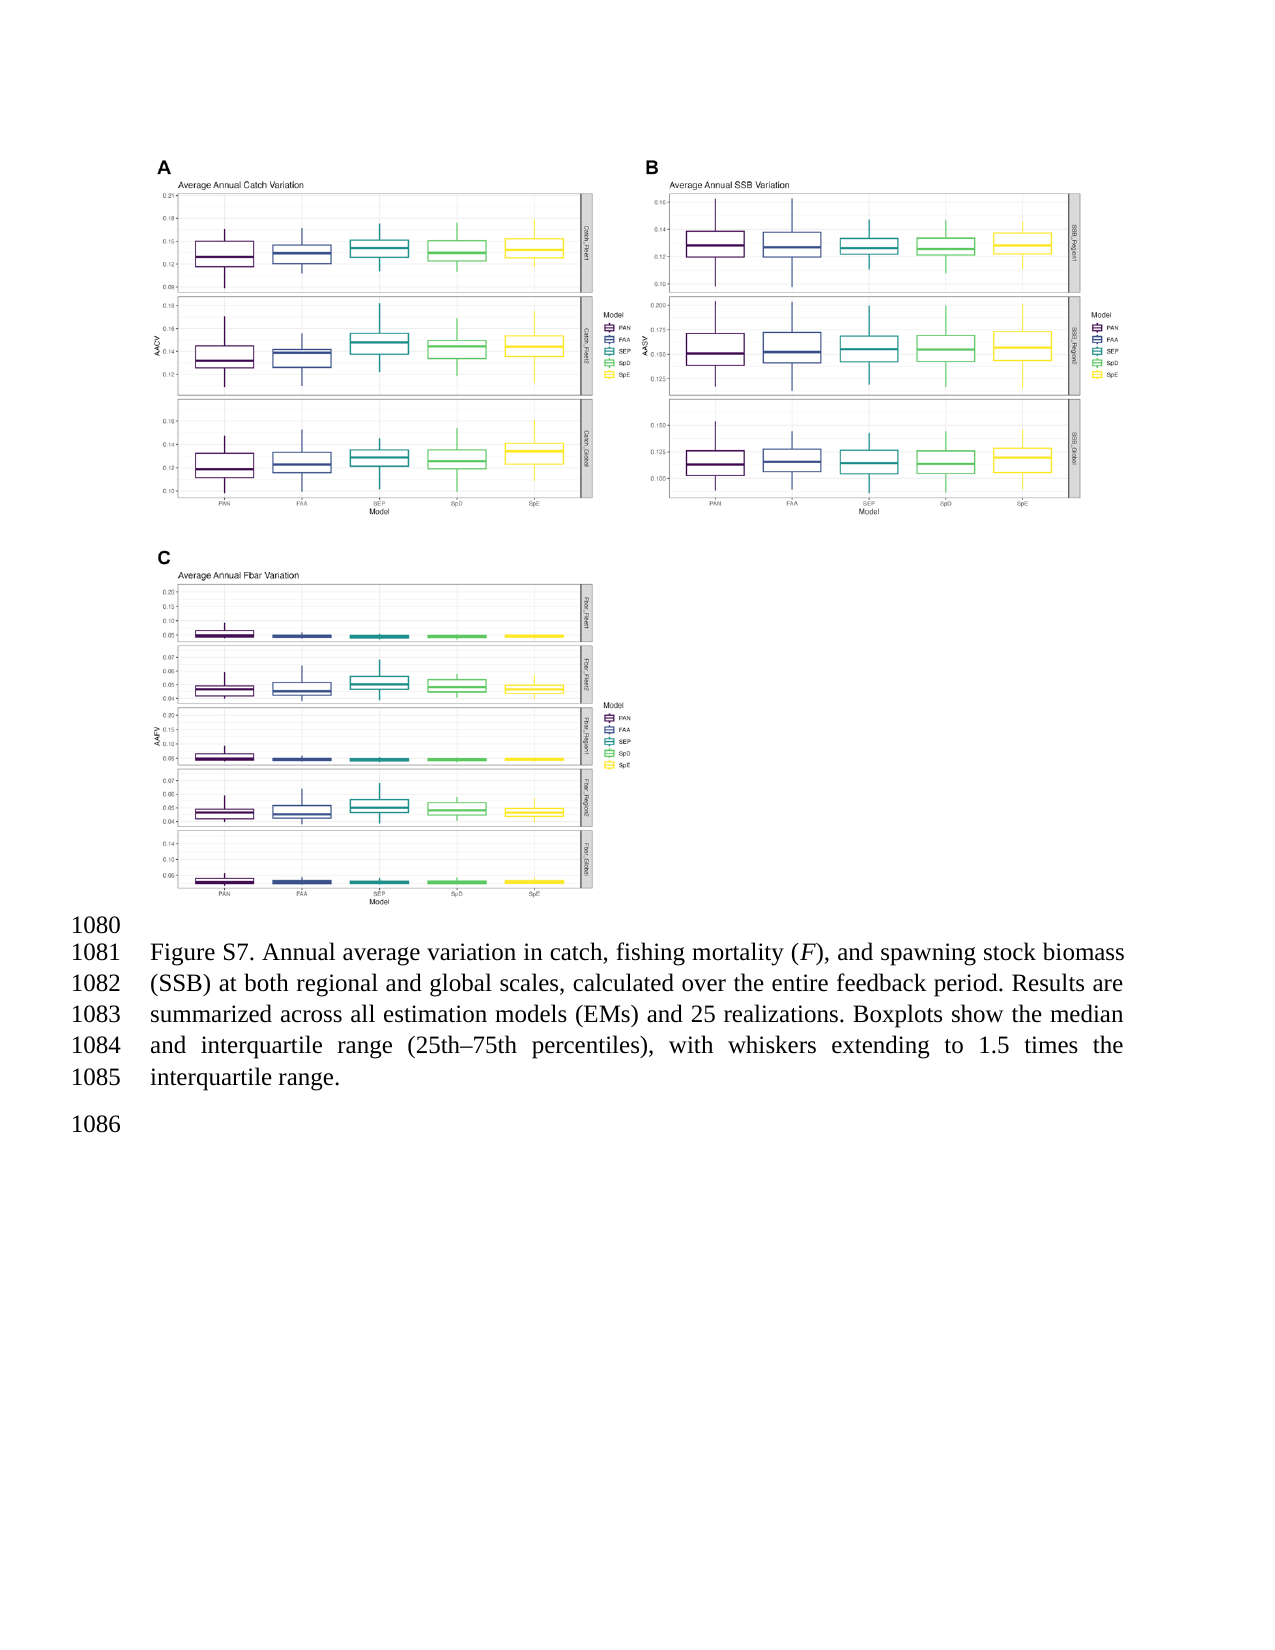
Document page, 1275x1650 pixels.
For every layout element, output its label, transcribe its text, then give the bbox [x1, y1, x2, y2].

picture [150, 153, 1125, 934]
text Figure S7. Annual average variation in catch, fishing mortality (F), and spawning stock biomass (SSB) at both regional and global scales, calculated over the entire feedback period. Results are summarized across all estimation models (EMs) and 25 realizations. Boxplots show the median and interquartile range (25th–75th percentiles), with whiskers extending to 1.5 times the interquartile range. [150, 937, 1125, 1090]
